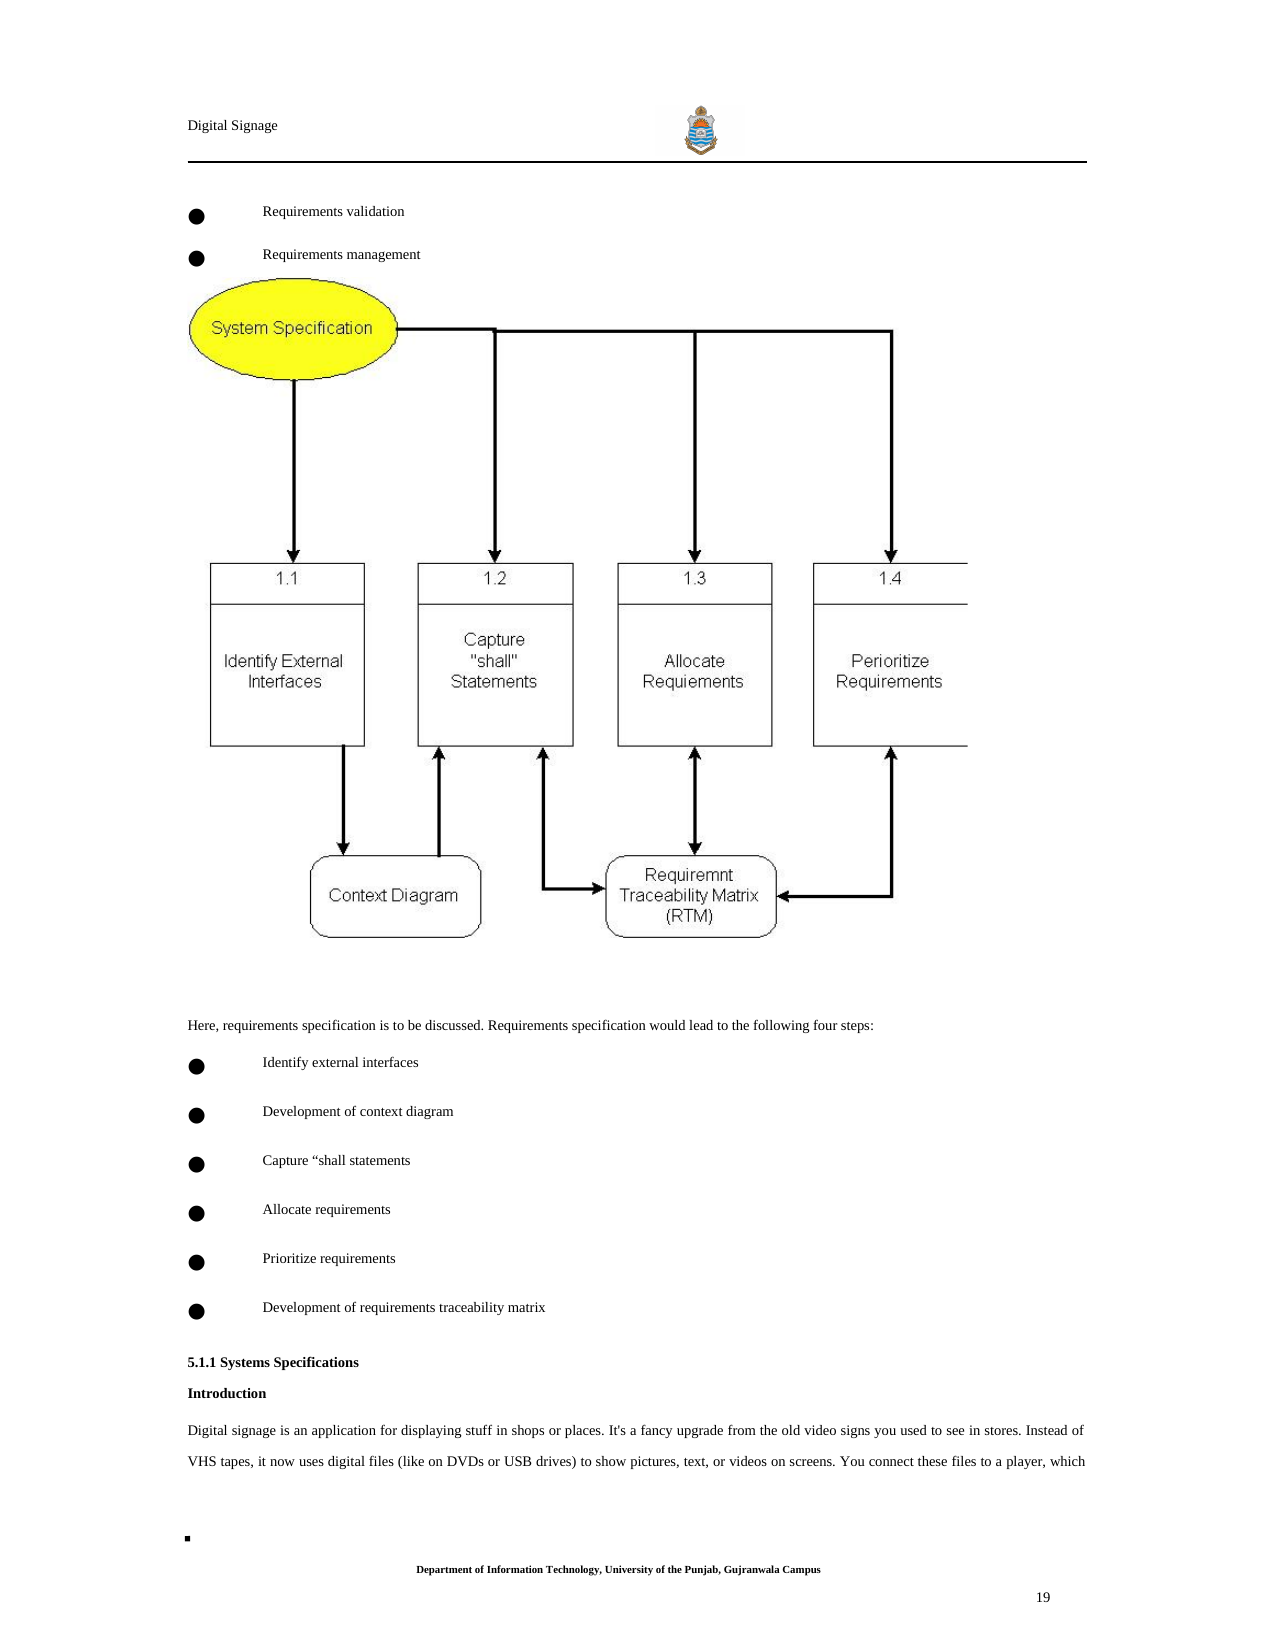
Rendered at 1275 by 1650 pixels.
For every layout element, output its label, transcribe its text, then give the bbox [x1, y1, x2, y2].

list Requirements management [187, 234, 1087, 277]
picture [187, 277, 968, 939]
list Requirements validation [187, 191, 1087, 234]
list Development of requirements traceability matrix [187, 1287, 1087, 1329]
text Here, requirements specification is to be discussed. Requirements specification would lead to the following four steps: [187, 1004, 1087, 1033]
list Capture “shall statements [187, 1140, 1087, 1182]
list Allocate requirements [187, 1189, 1087, 1231]
picture [655, 105, 746, 156]
text Introduction [187, 1373, 1087, 1402]
list Identify external interfaces [187, 1042, 1087, 1084]
subtitle 5.1.1 Systems Specifications [187, 1342, 1087, 1371]
list Prioritize requirements [187, 1238, 1087, 1280]
list Development of context diagram [187, 1091, 1087, 1133]
